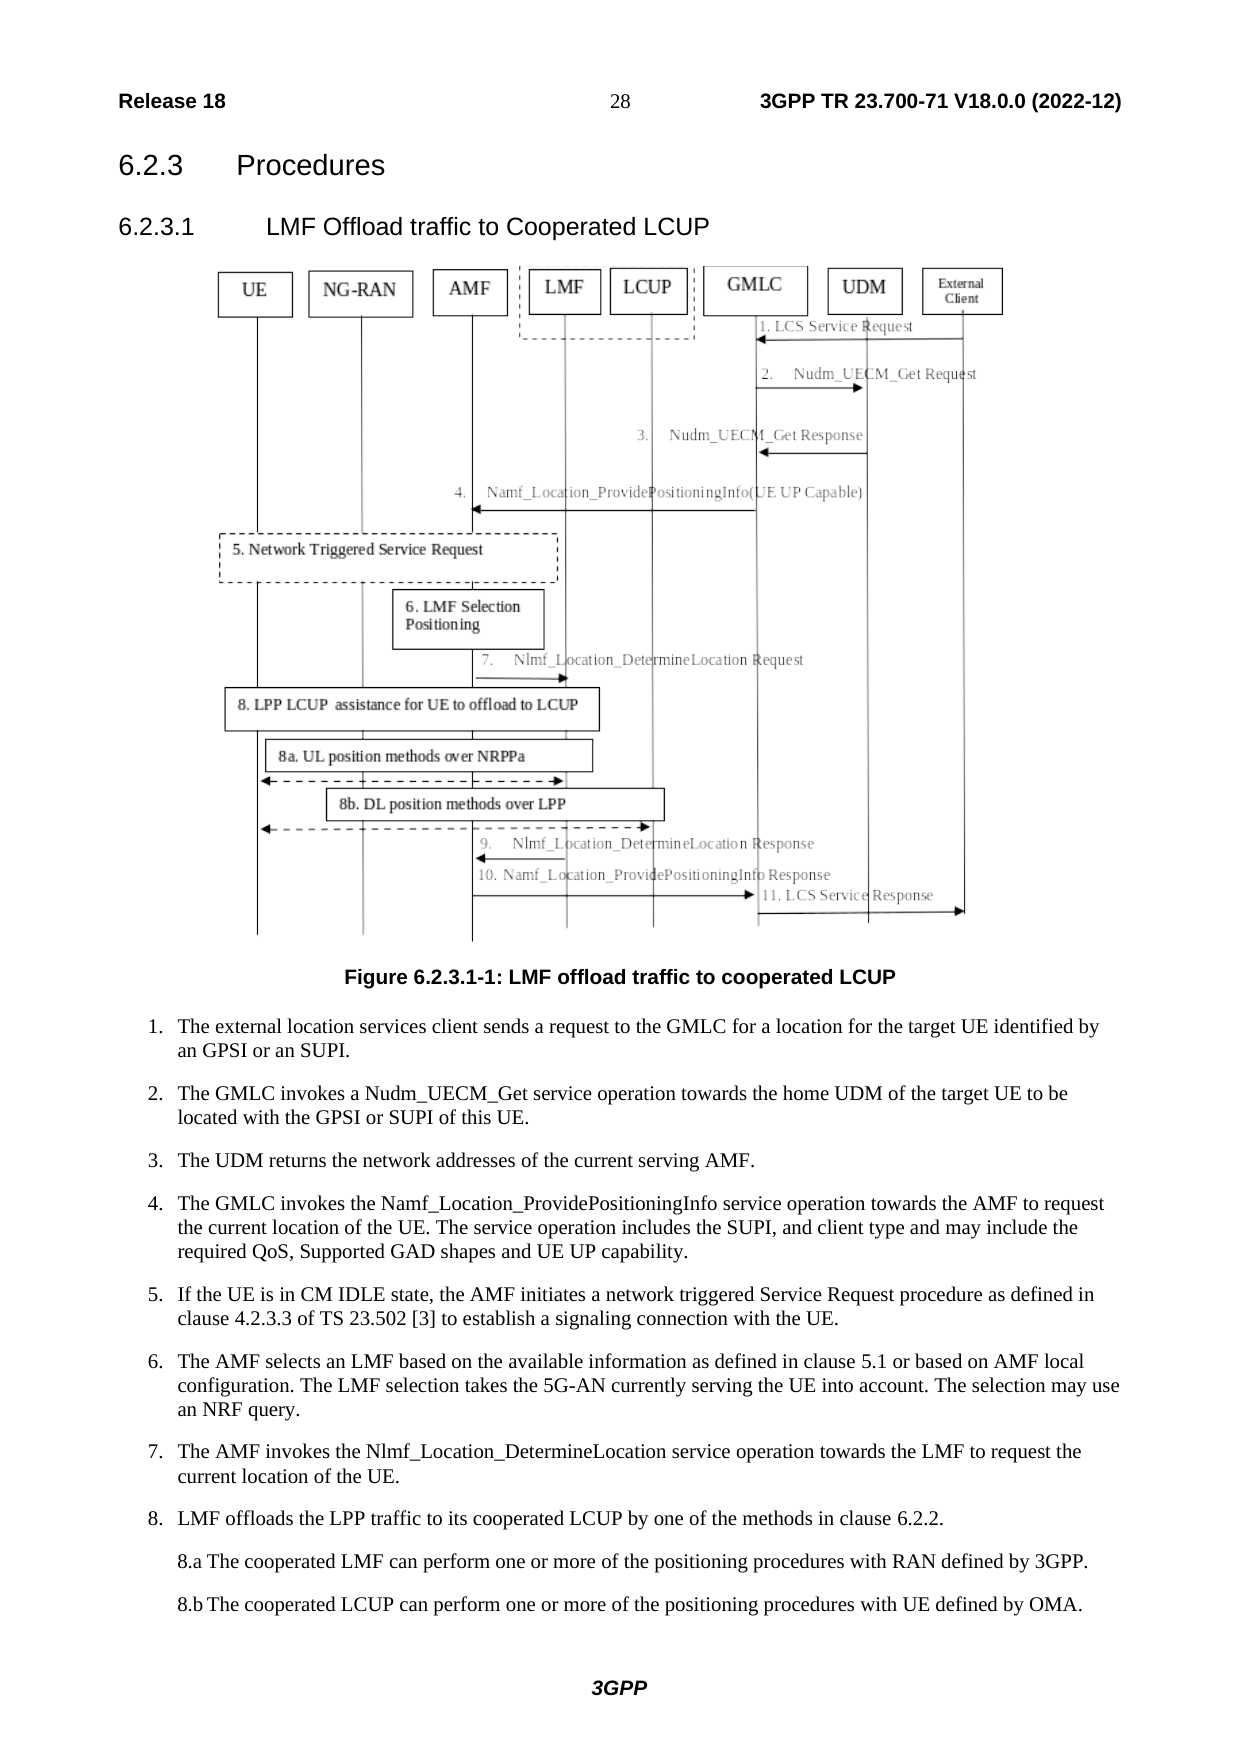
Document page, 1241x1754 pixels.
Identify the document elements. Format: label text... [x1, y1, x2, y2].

text 7. The AMF invokes the Nlmf_Location_DetermineLocation service operation towards the LMF to request the current location of the UE. [148, 1439, 1122, 1488]
text 4. The GMLC invokes the Namf_Location_ProvidePositioningInfo service operation towards the AMF to request the current location of the UE. The service operation includes the SUPI, and client type and may include the required QoS, Supported GAD shapes and UE UP capability. [148, 1191, 1122, 1263]
text 2. The GMLC invokes a Nudm_UECM_Get service operation towards the home UDM of the target UE to be located with the GPSI or SUPI of this UE. [148, 1081, 1122, 1129]
text 6. The AMF selects an LMF based on the available information as defined in clause 5.1 or based on AMF local configuration. The LMF selection takes the 5G-AN currently serving the UE into account. The selection may use an NRF query. [148, 1348, 1122, 1421]
text 8. LMF offloads the LPP traffic to its cooperated LCUP by one of the methods in clause 6.2.2. [148, 1506, 1122, 1530]
subtitle 6.2.3 Procedures [118, 147, 1122, 181]
text Figure 6.2.3.1-1: LMF offload traffic to cooperated LCUP [118, 965, 1122, 989]
text 1. The external location services client sends a request to the GMLC for a location for the target UE identified by an GPSI or an SUPI. [148, 1014, 1122, 1062]
text 8.a The cooperated LMF can perform one or more of the positioning procedures with RAN defined by 3GPP. [177, 1549, 1122, 1573]
text 3. The UDM returns the network addresses of the current serving AMF. [148, 1148, 1122, 1172]
text 8.b The cooperated LCUP can perform one or more of the positioning procedures with UE defined by OMA. [177, 1592, 1122, 1616]
subtitle 6.2.3.1 LMF Offload traffic to Cooperated LCUP [118, 212, 1122, 241]
text 5. If the UE is in CM IDLE state, the AMF initiates a network triggered Service Request procedure as defined in clause 4.2.3.3 of TS 23.502 [3] to establish a signaling connection with the UE. [148, 1282, 1122, 1330]
